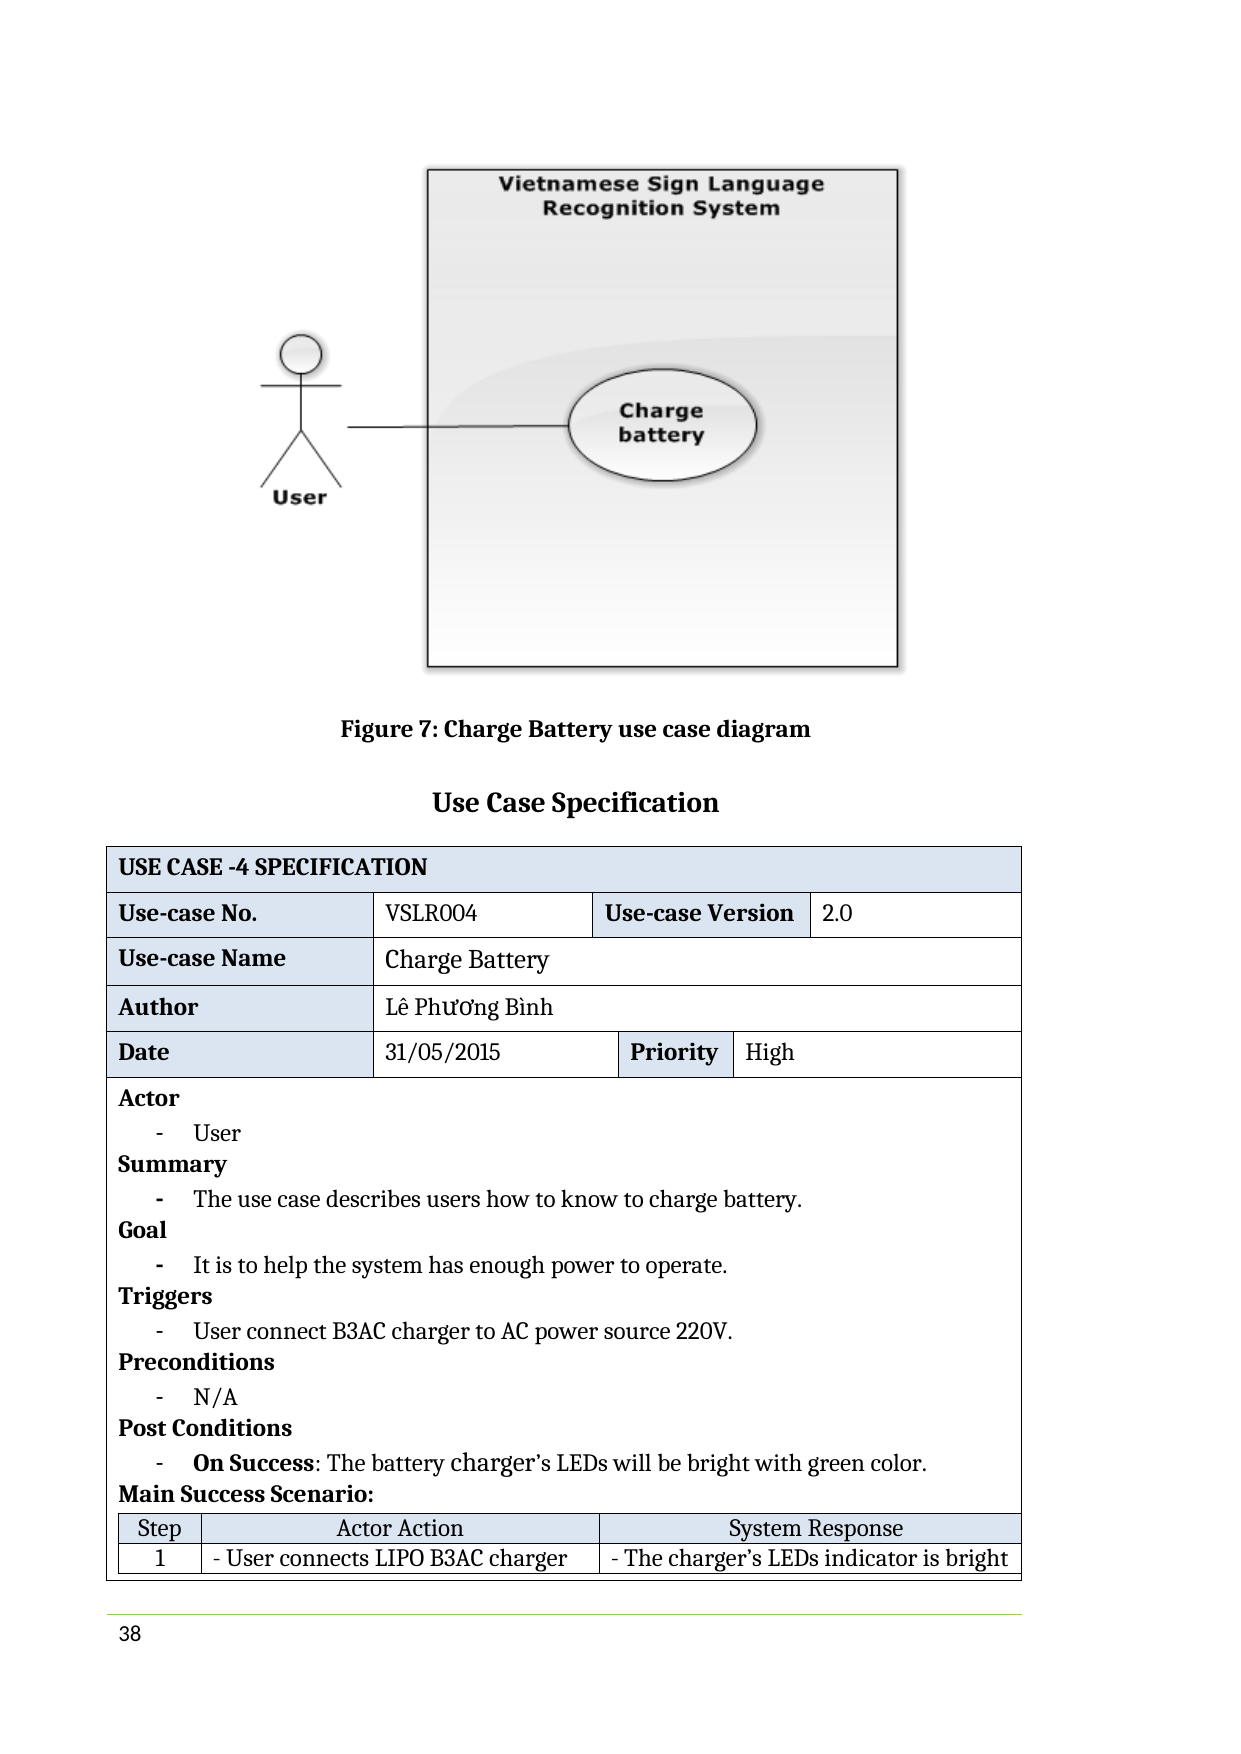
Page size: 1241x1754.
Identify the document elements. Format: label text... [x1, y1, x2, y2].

table_cell High [734, 1032, 1021, 1077]
table_cell VSLR004 [374, 893, 592, 937]
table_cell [107, 1078, 1021, 1580]
table_cell 2.0 [811, 893, 1021, 937]
table_cell Charge Battery [374, 938, 1021, 985]
text Use Case Specification [118, 786, 1033, 820]
table_header USE CASE -4 SPECIFICATION [107, 847, 1021, 892]
table_cell 31/05/2015 [374, 1032, 618, 1077]
picture [230, 147, 922, 690]
table_cell Priority [619, 1032, 733, 1077]
table_cell Use-case Version [593, 893, 810, 937]
table_cell Date [107, 1032, 373, 1077]
table_cell Lê Phương Bình [374, 986, 1021, 1031]
table_cell Use-case Name [107, 938, 373, 985]
text Figure 7: Charge Battery use case diagram [118, 715, 1033, 744]
table_cell Use-case No. [107, 893, 373, 937]
table_cell Author [107, 986, 373, 1031]
